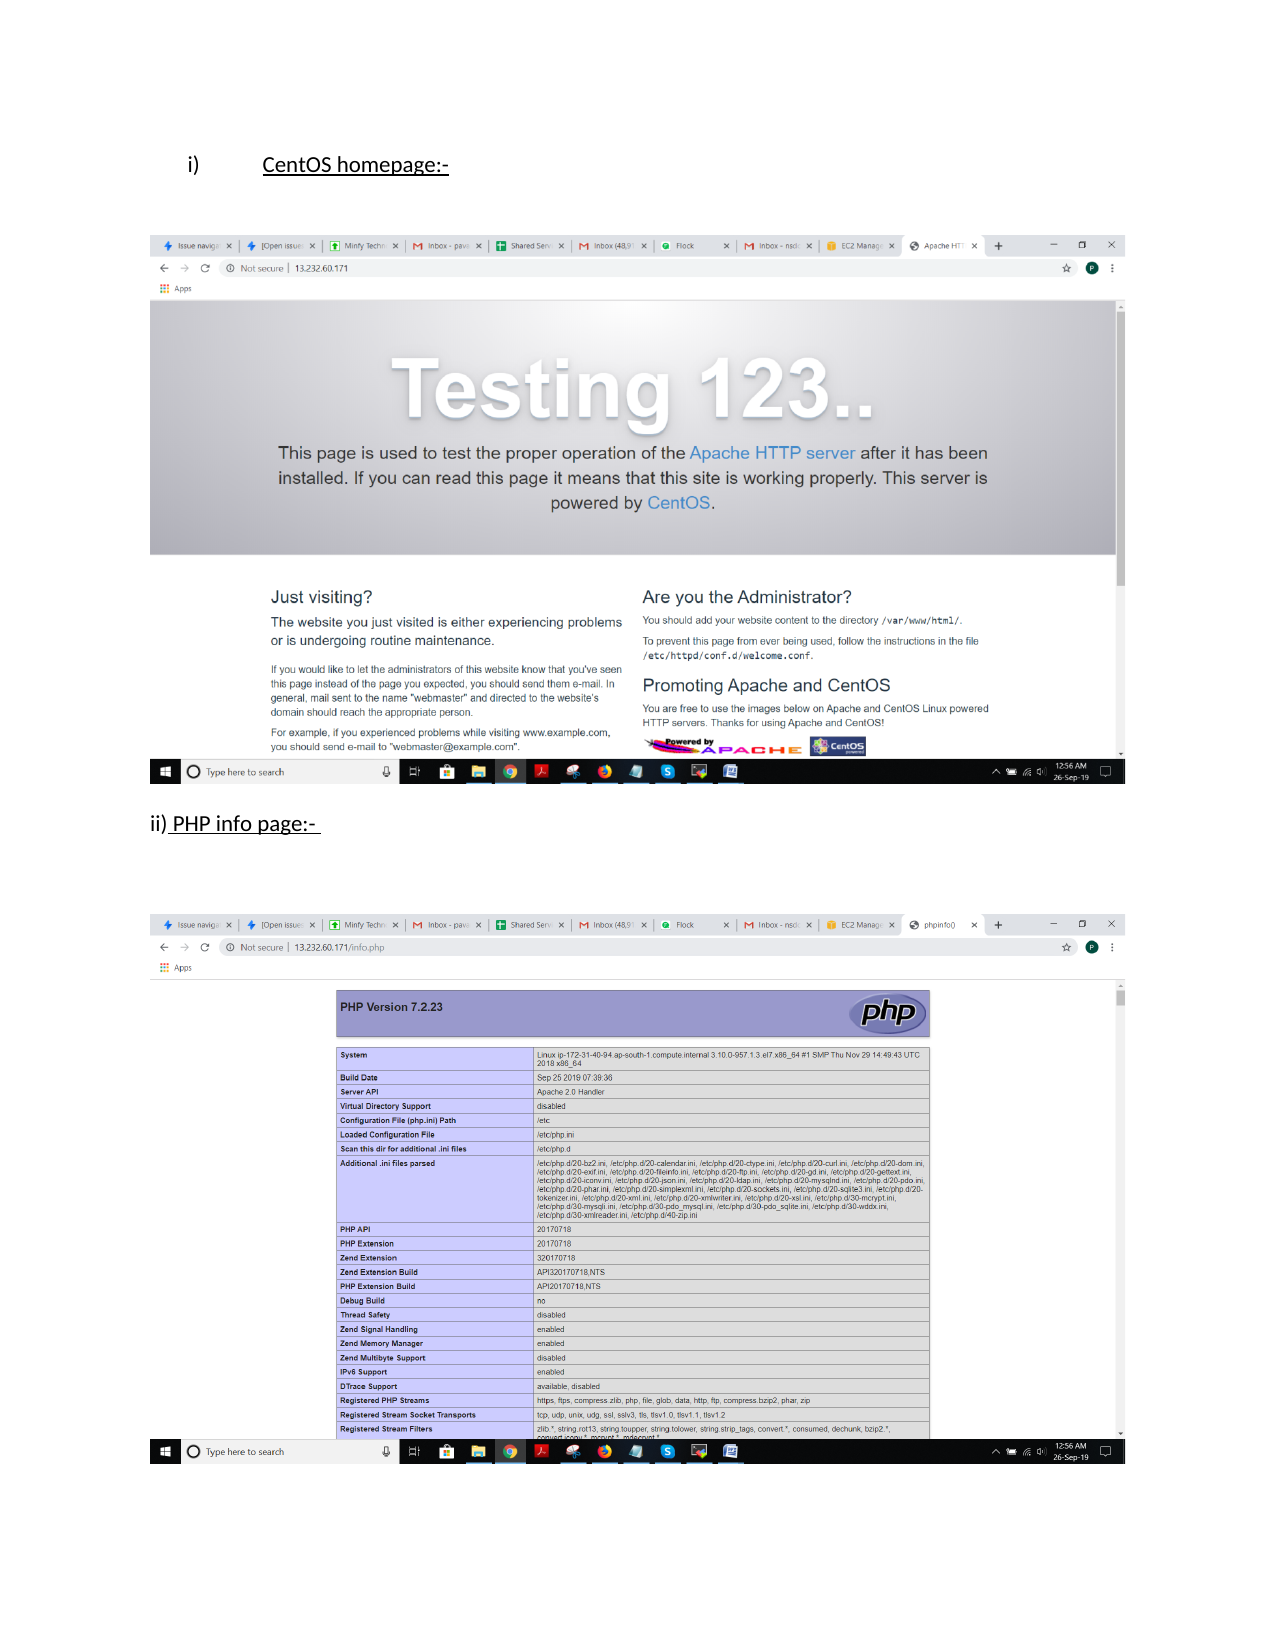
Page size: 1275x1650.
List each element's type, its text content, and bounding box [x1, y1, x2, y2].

text ii) PHP info page:- [150, 809, 1125, 837]
list CentOS homepage:- [187, 150, 1125, 178]
picture [150, 235, 1125, 784]
picture [150, 914, 1125, 1464]
